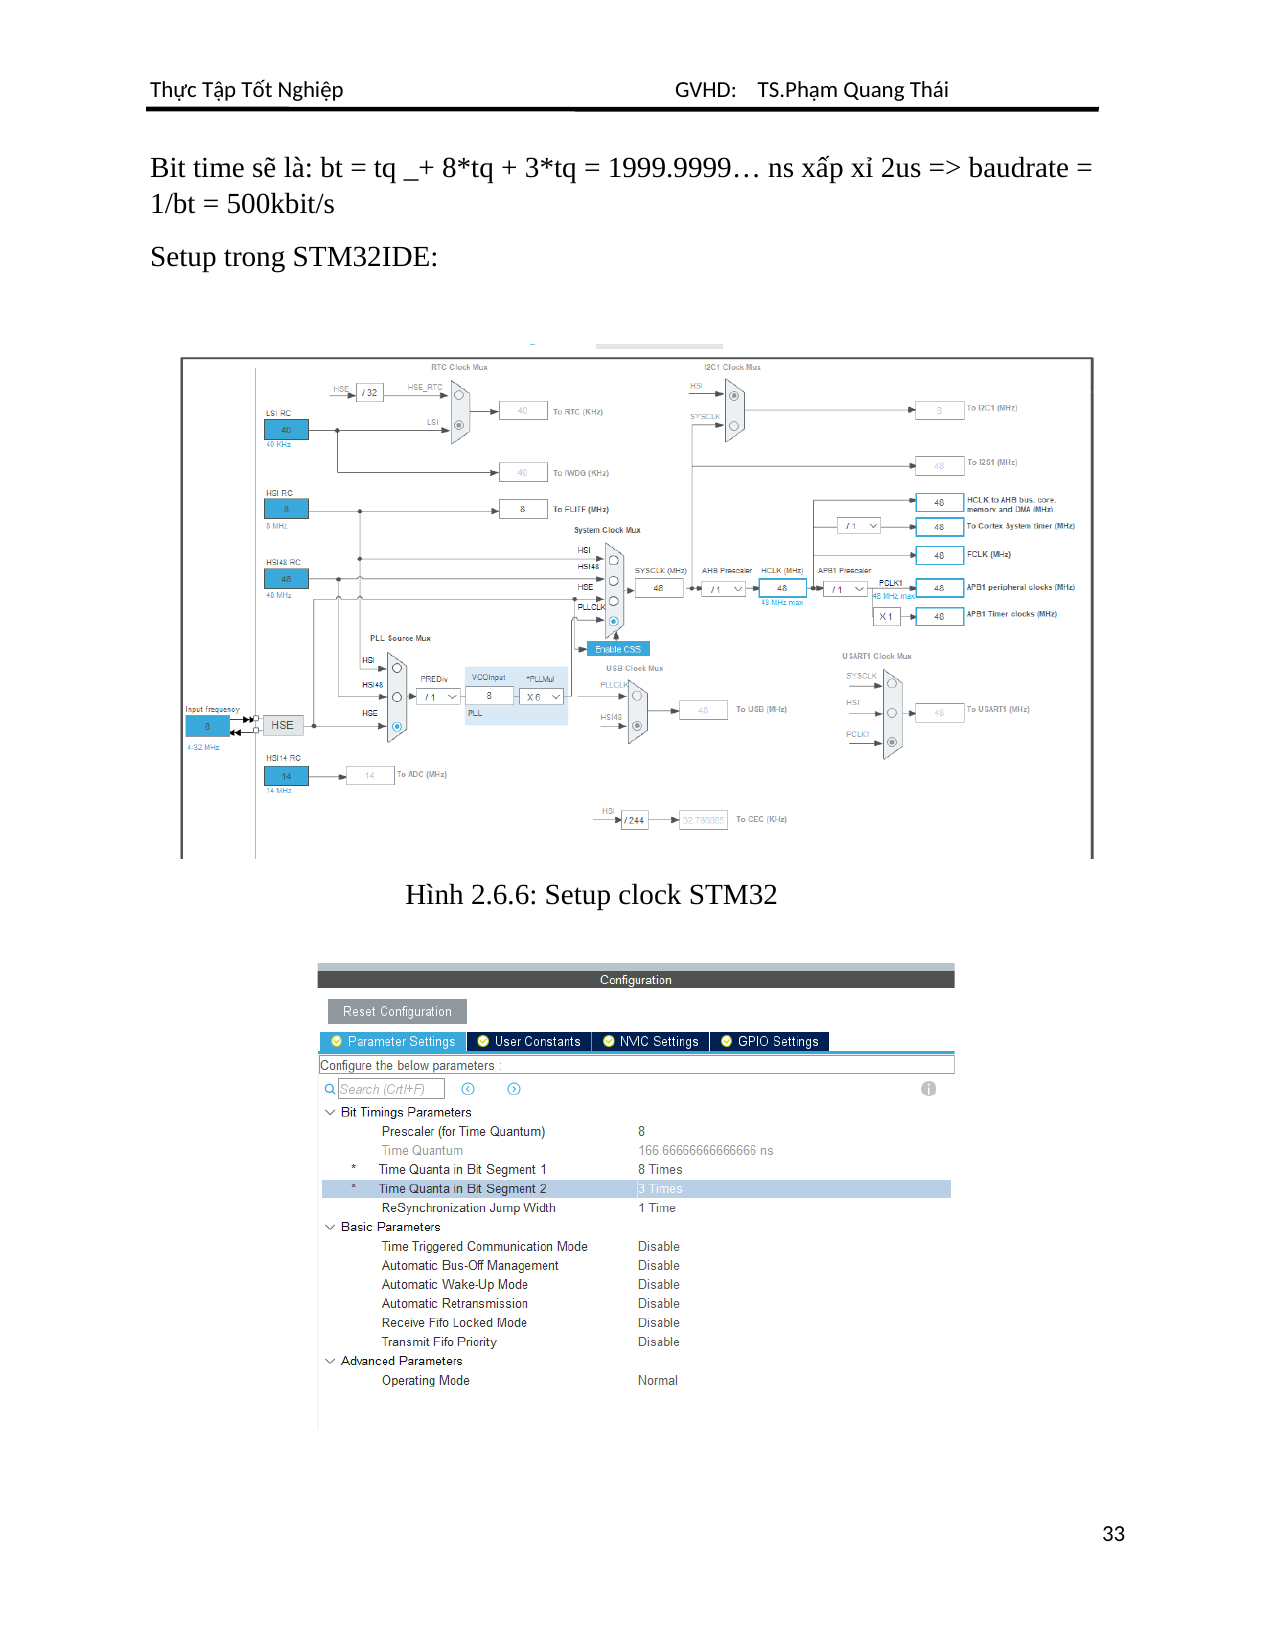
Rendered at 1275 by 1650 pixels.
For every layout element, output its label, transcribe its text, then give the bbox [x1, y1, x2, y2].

text Hình 2.6.6: Setup clock STM32 [150, 877, 1125, 911]
picture [150, 344, 1125, 859]
text Setup trong STM32IDE: [150, 239, 1125, 272]
text Bit time sẽ là: bt = tq _+ 8*tq + 3*tq = 1999.9999… ns xấp xỉ 2us => baudrate = 1/bt = 500kbit/s [150, 150, 1125, 220]
picture [317, 960, 955, 1430]
